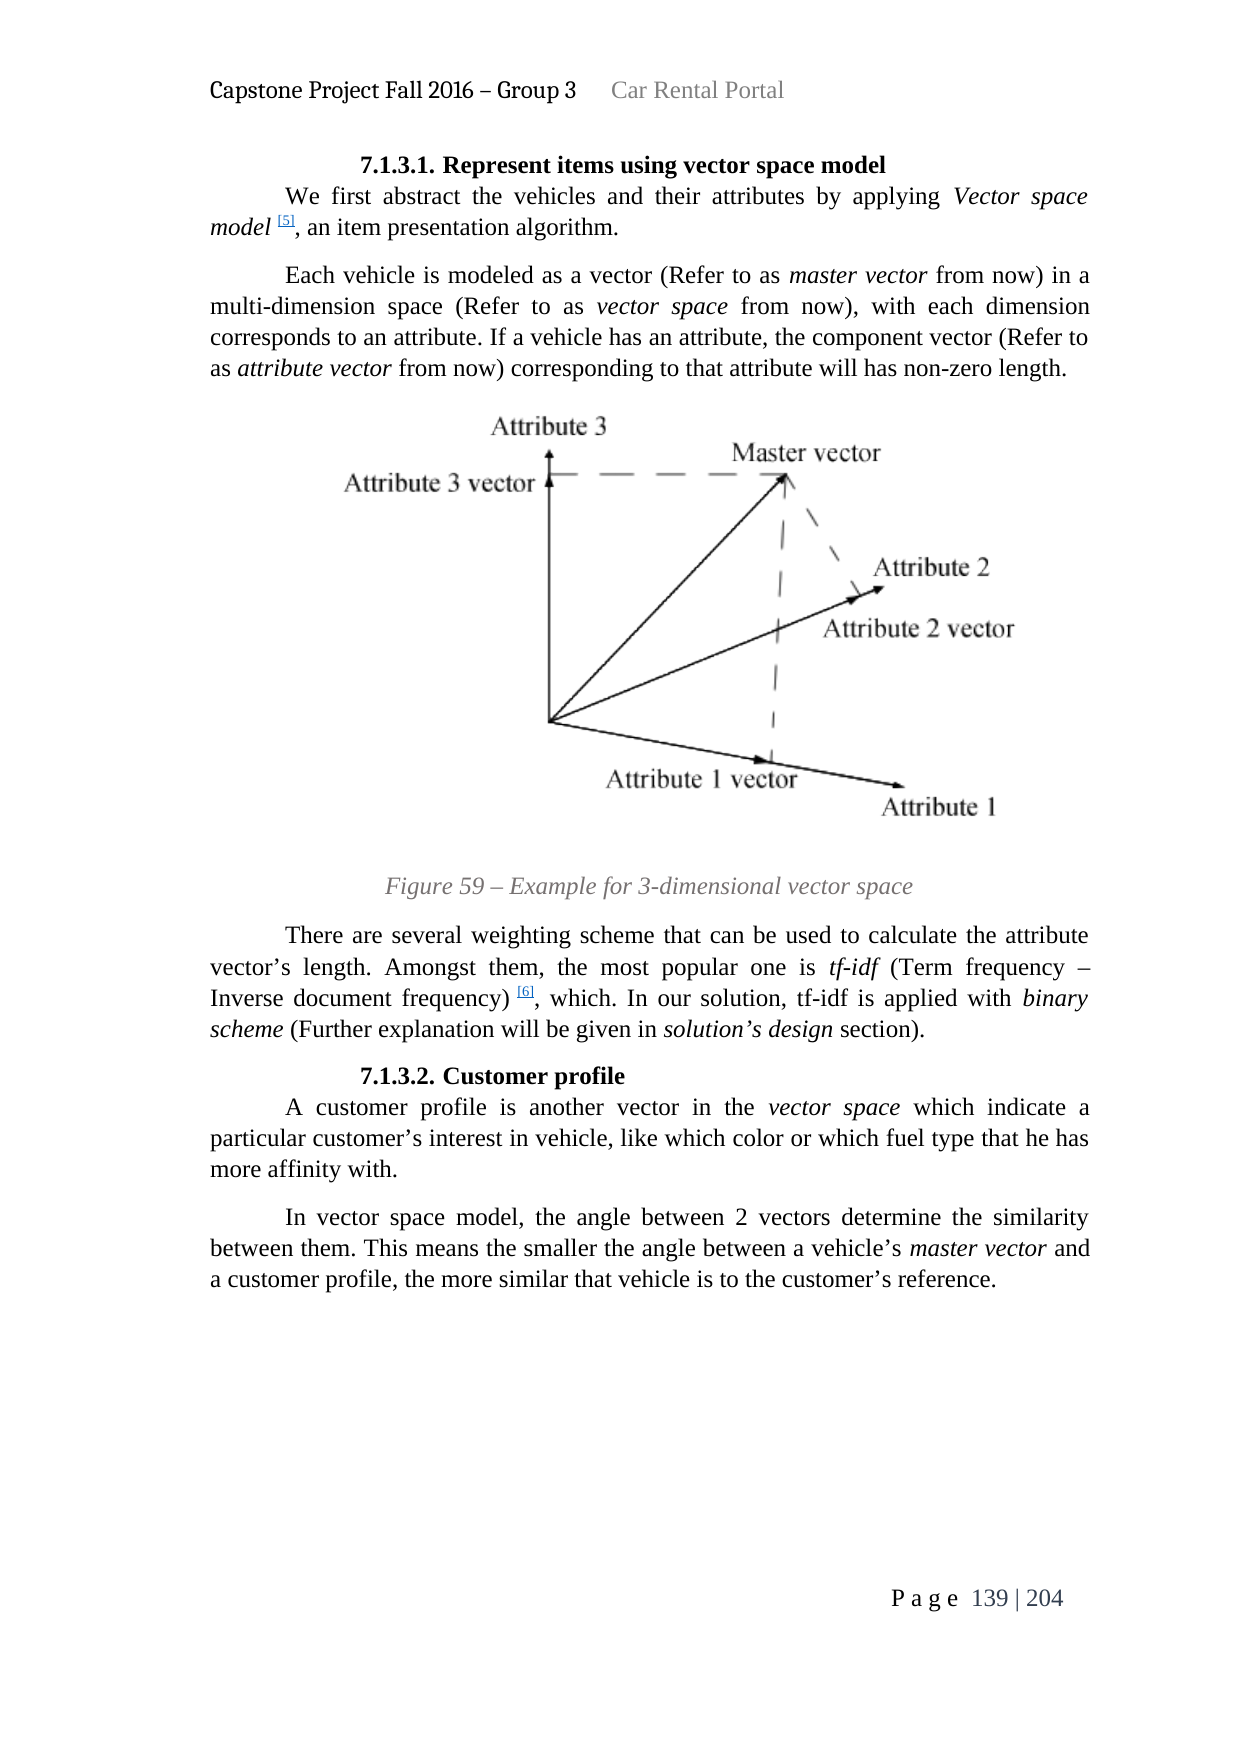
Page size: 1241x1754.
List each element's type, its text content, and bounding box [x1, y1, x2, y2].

subtitle Customer profile [360, 1061, 1090, 1090]
text We first abstract the vehicles and their attributes by applying Vector space model [5], an item presentation algorithm. [210, 181, 1090, 241]
text Each vehicle is modeled as a vector (Refer to as master vector from now) in a multi-dimension space (Refer to as vector space from now), with each dimension corresponds to an attribute. If a vehicle has an attribute, the component vector (Refer to as attribute vector from now) corresponding to that attribute will has non-zero length. [210, 260, 1090, 382]
text A customer profile is another vector in the vector space which indicate a particular customer’s interest in vehicle, like which color or which fuel type that he has more affinity with. [210, 1092, 1090, 1183]
text In vector space model, the angle between 2 vectors determine the similarity between them. This means the smaller the angle between a vehicle’s master vector and a customer profile, the more similar that vehicle is to the customer’s reference. [210, 1202, 1090, 1293]
picture [321, 400, 1055, 852]
subtitle Represent items using vector space model [360, 150, 1090, 179]
text Figure 59 – Example for 3-dimensional vector space [210, 871, 1090, 900]
text There are several weighting scheme that can be used to calculate the attribute vector’s length. Amongst them, the most popular one is tf-idf (Term frequency – Inverse document frequency) [6], which. In our solution, tf-idf is applied with binary scheme (Further explanation will be given in solution’s design section). [210, 921, 1090, 1042]
